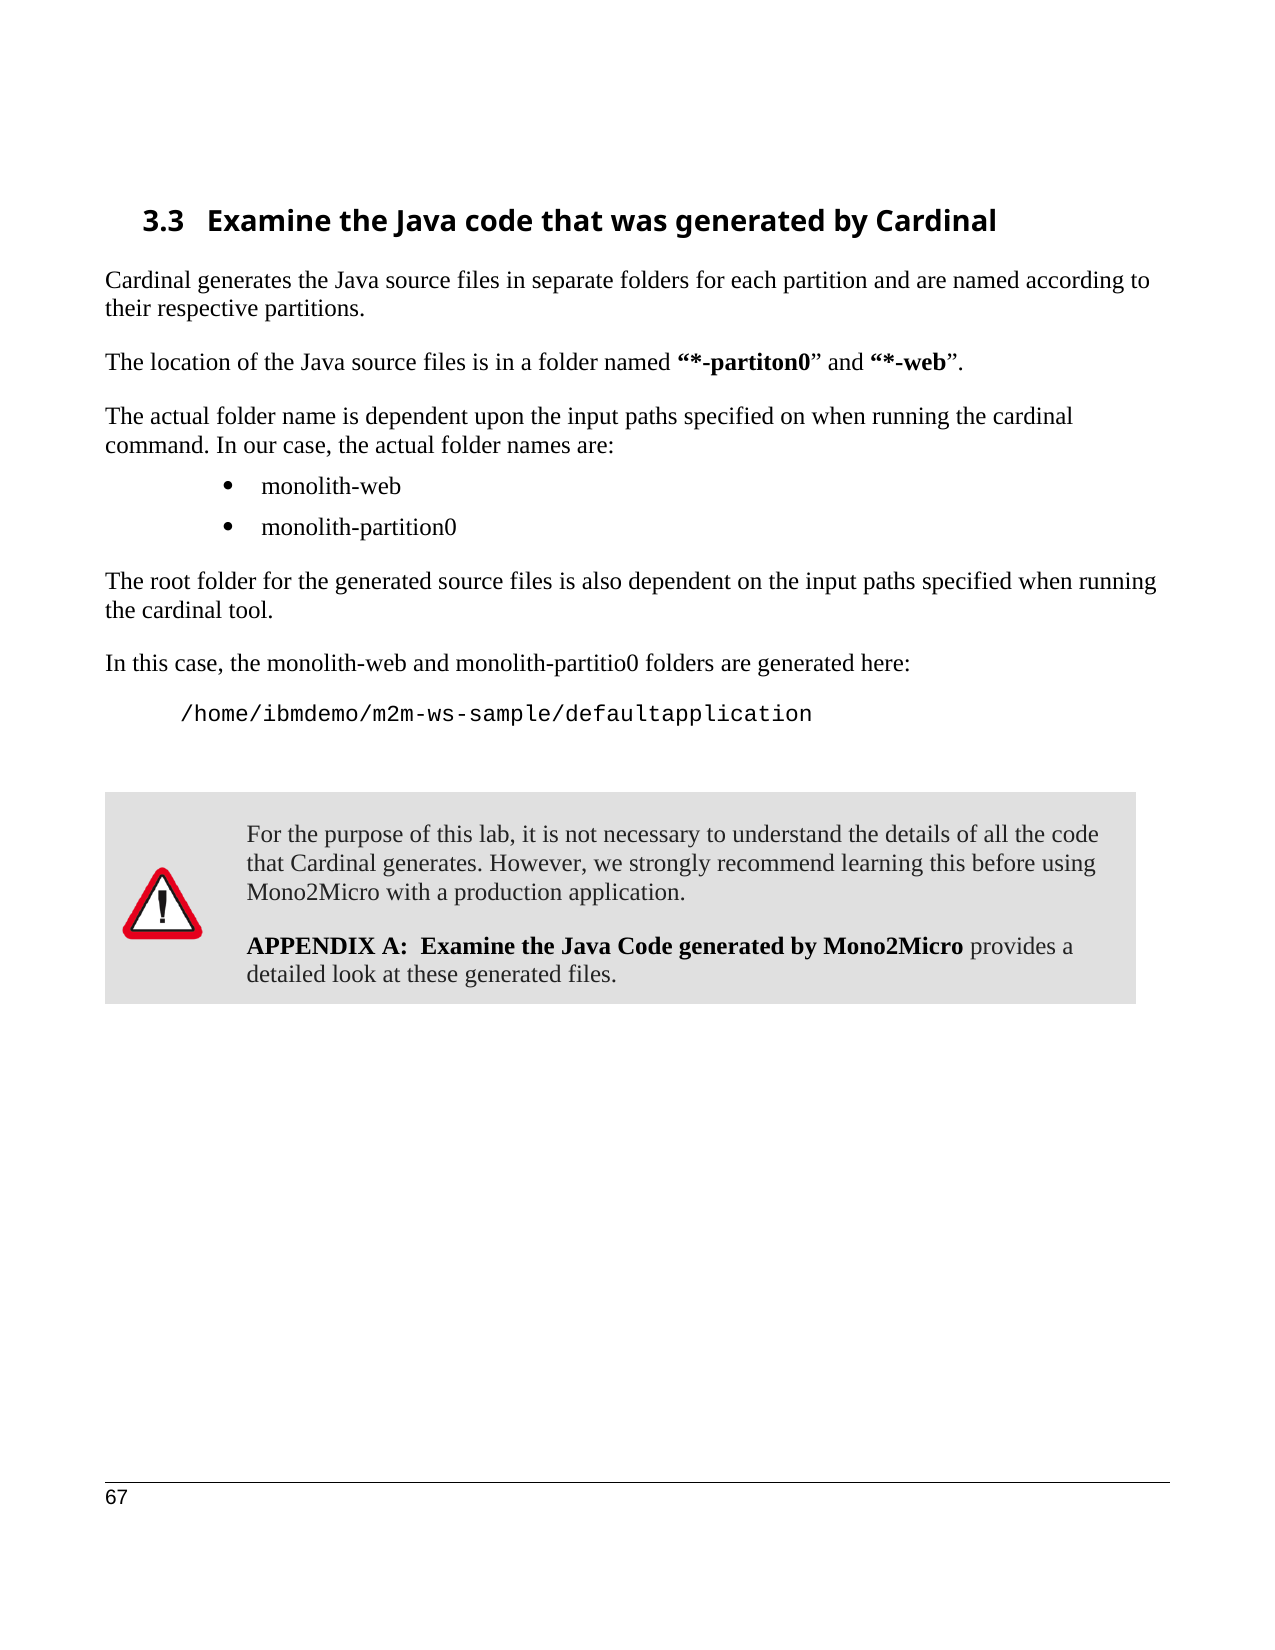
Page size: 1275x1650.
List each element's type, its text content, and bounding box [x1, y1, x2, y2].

text The actual folder name is dependent upon the input paths specified on when running the cardinal command. In our case, the actual folder names are: [105, 401, 1170, 458]
text In this case, the monolith-web and monolith-partitio0 folders are generated here: [105, 648, 1170, 677]
table_header For the purpose of this lab, it is not necessary to understand the details of all the code that Cardinal generates. However, we strongly recommend learning this before using Mono2Micro with a production application. APPENDIX A: Examine the Java Code generated by Mono2Micro provides a detailed look at these generated files. [234, 792, 1136, 1004]
text The location of the Java source files is in a folder named “*-partiton0” and “*-web”. [105, 347, 1170, 376]
list monolith-web [223, 471, 1170, 500]
list monolith-partition0 [223, 512, 1170, 541]
picture [117, 858, 208, 950]
text /home/ibmdemo/m2m-ws-sample/defaultapplication [180, 702, 1170, 728]
subtitle 3.3 Examine the Java code that was generated by Cardinal [142, 200, 1170, 240]
text The root folder for the generated source files is also dependent on the input paths specified when running the cardinal tool. [105, 566, 1170, 623]
table_header [105, 792, 234, 1004]
text Cardinal generates the Java source files in separate folders for each partition and are named according to their respective partitions. [105, 265, 1170, 322]
